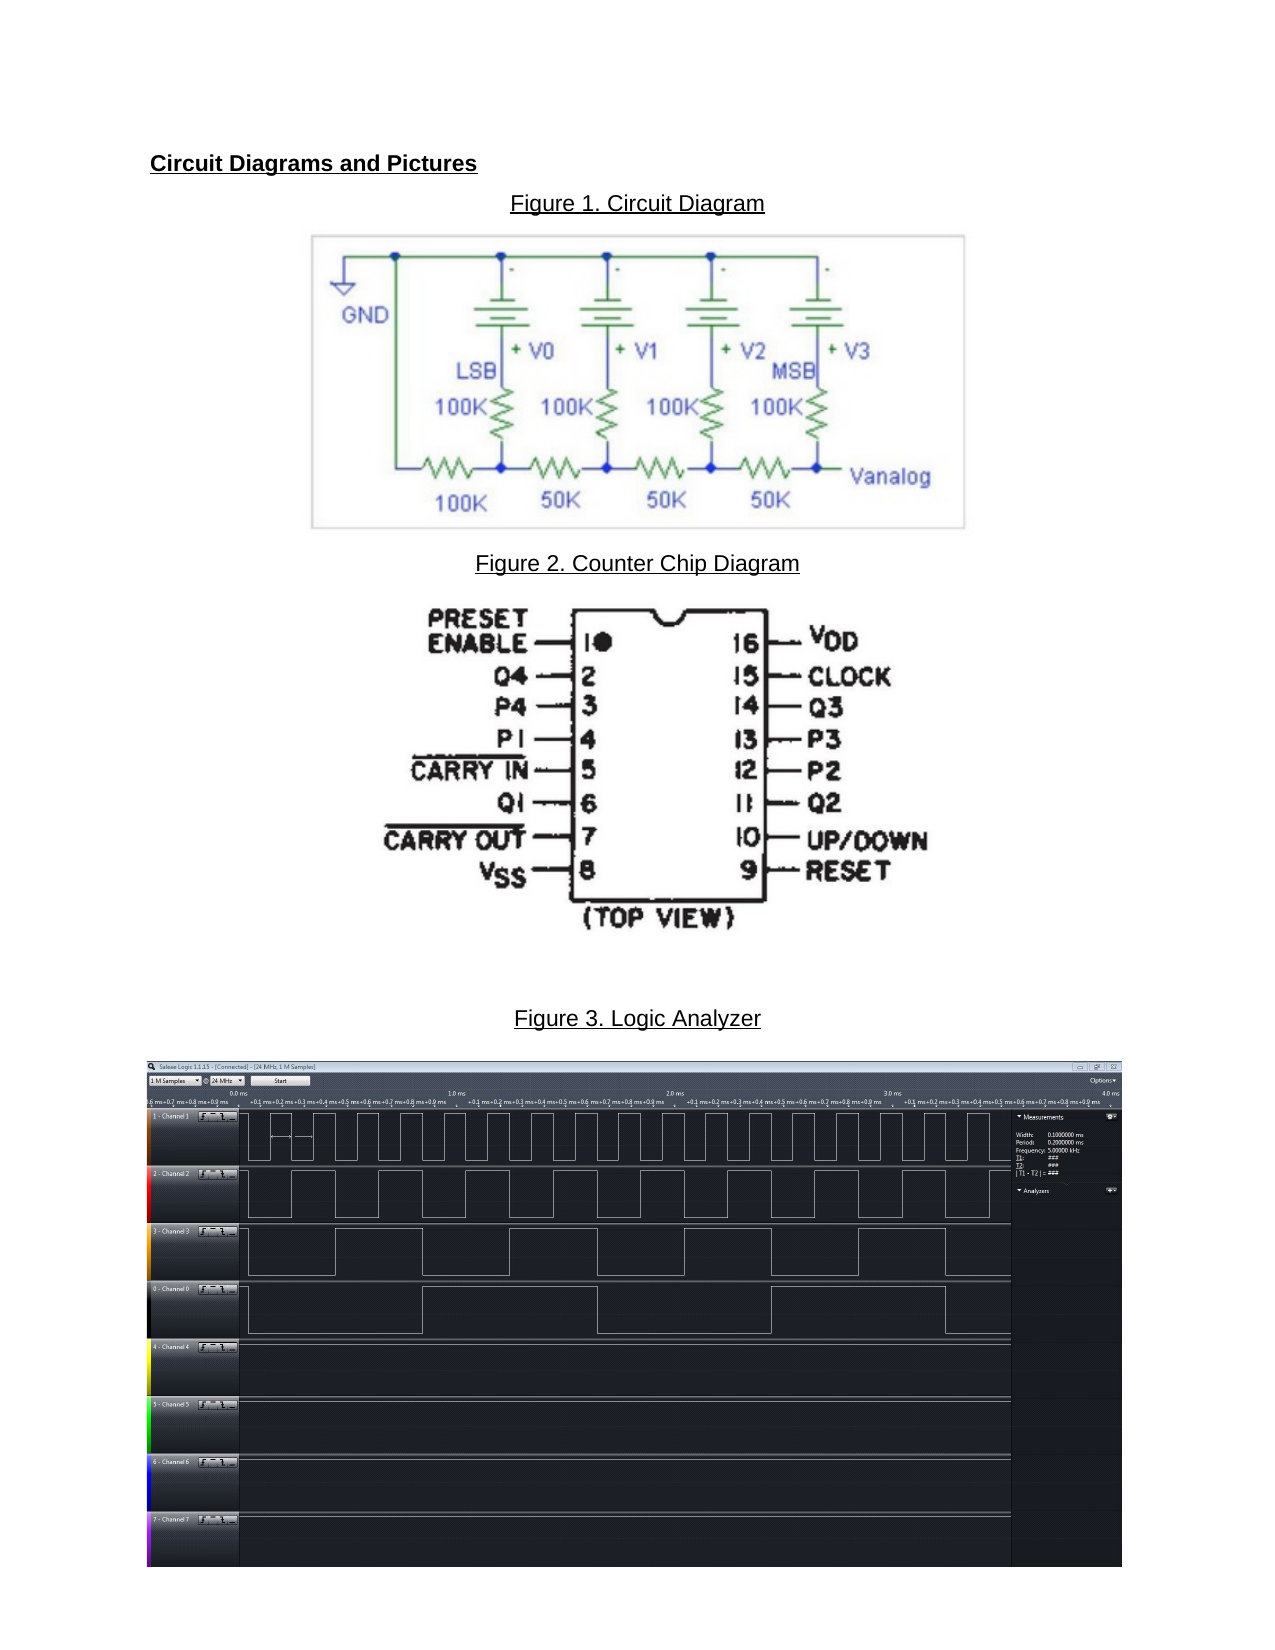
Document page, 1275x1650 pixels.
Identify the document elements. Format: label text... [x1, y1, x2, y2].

picture [299, 228, 976, 537]
text Circuit Diagrams and Pictures [150, 150, 1125, 176]
picture [146, 1061, 1122, 1567]
picture [333, 589, 942, 953]
text Figure 1. Circuit Diagram [150, 189, 1125, 216]
text Figure 3. Logic Analyzer [150, 1005, 1125, 1032]
text Figure 2. Counter Chip Diagram [150, 550, 1125, 576]
